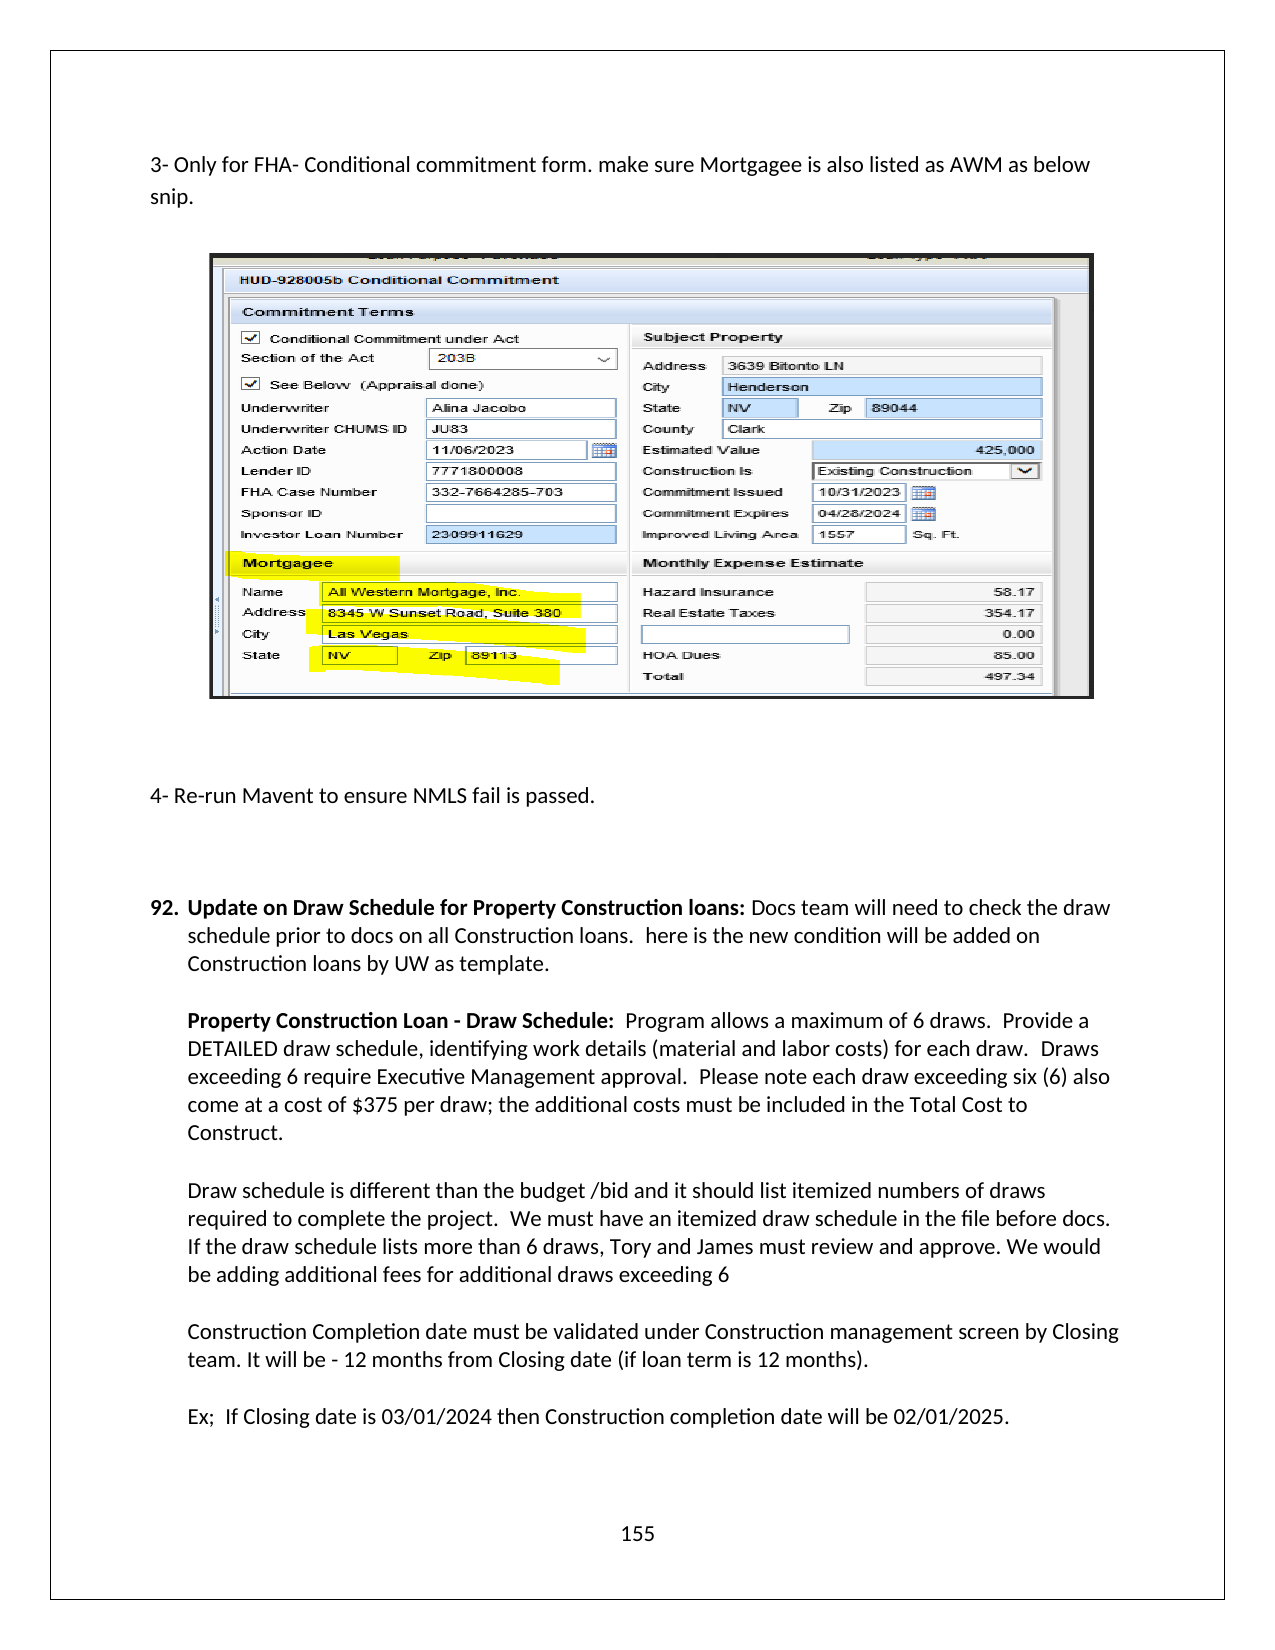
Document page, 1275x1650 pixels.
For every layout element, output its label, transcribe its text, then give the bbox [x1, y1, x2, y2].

text Construction Completion date must be validated under Construction management screen by Closing team. It will be - 12 months from Closing date (if loan term is 12 months). [187, 1317, 1125, 1373]
text If the draw schedule lists more than 6 draws, Tory and James must review and approve. We would be adding additional fees for additional draws exceeding 6 [187, 1232, 1125, 1288]
text Ex; If Closing date is 03/01/2024 then Construction completion date will be 02/01/2025. [150, 1402, 1125, 1430]
text Draw schedule is different than the budget /bid and it should list itemized numbers of draws required to complete the project. We must have an itemized draw schedule in the file before docs. [187, 1176, 1125, 1232]
text Property Construction Loan - Draw Schedule: Program allows a maximum of 6 draws. Provide a DETAILED draw schedule, identifying work details (material and labor costs) for each draw. Draws exceeding 6 require Executive Management approval. Please note each draw exceeding six (6) also come at a cost of $375 per draw; the additional costs must be included in the Total Cost to Construct. [187, 1006, 1125, 1147]
text 4- Re-run Mavent to ensure NMLS fail is passed. [150, 781, 1125, 809]
picture [209, 253, 1094, 699]
text 3- Only for FHA- Conditional commitment form. make sure Mortgagee is also listed as AWM as below snip. [150, 150, 1125, 210]
list Update on Draw Schedule for Property Construction loans: Docs team will need to check the draw schedule prior to docs on all Construction loans. here is the new condition will be added on Construction loans by UW as template. [150, 893, 1125, 977]
